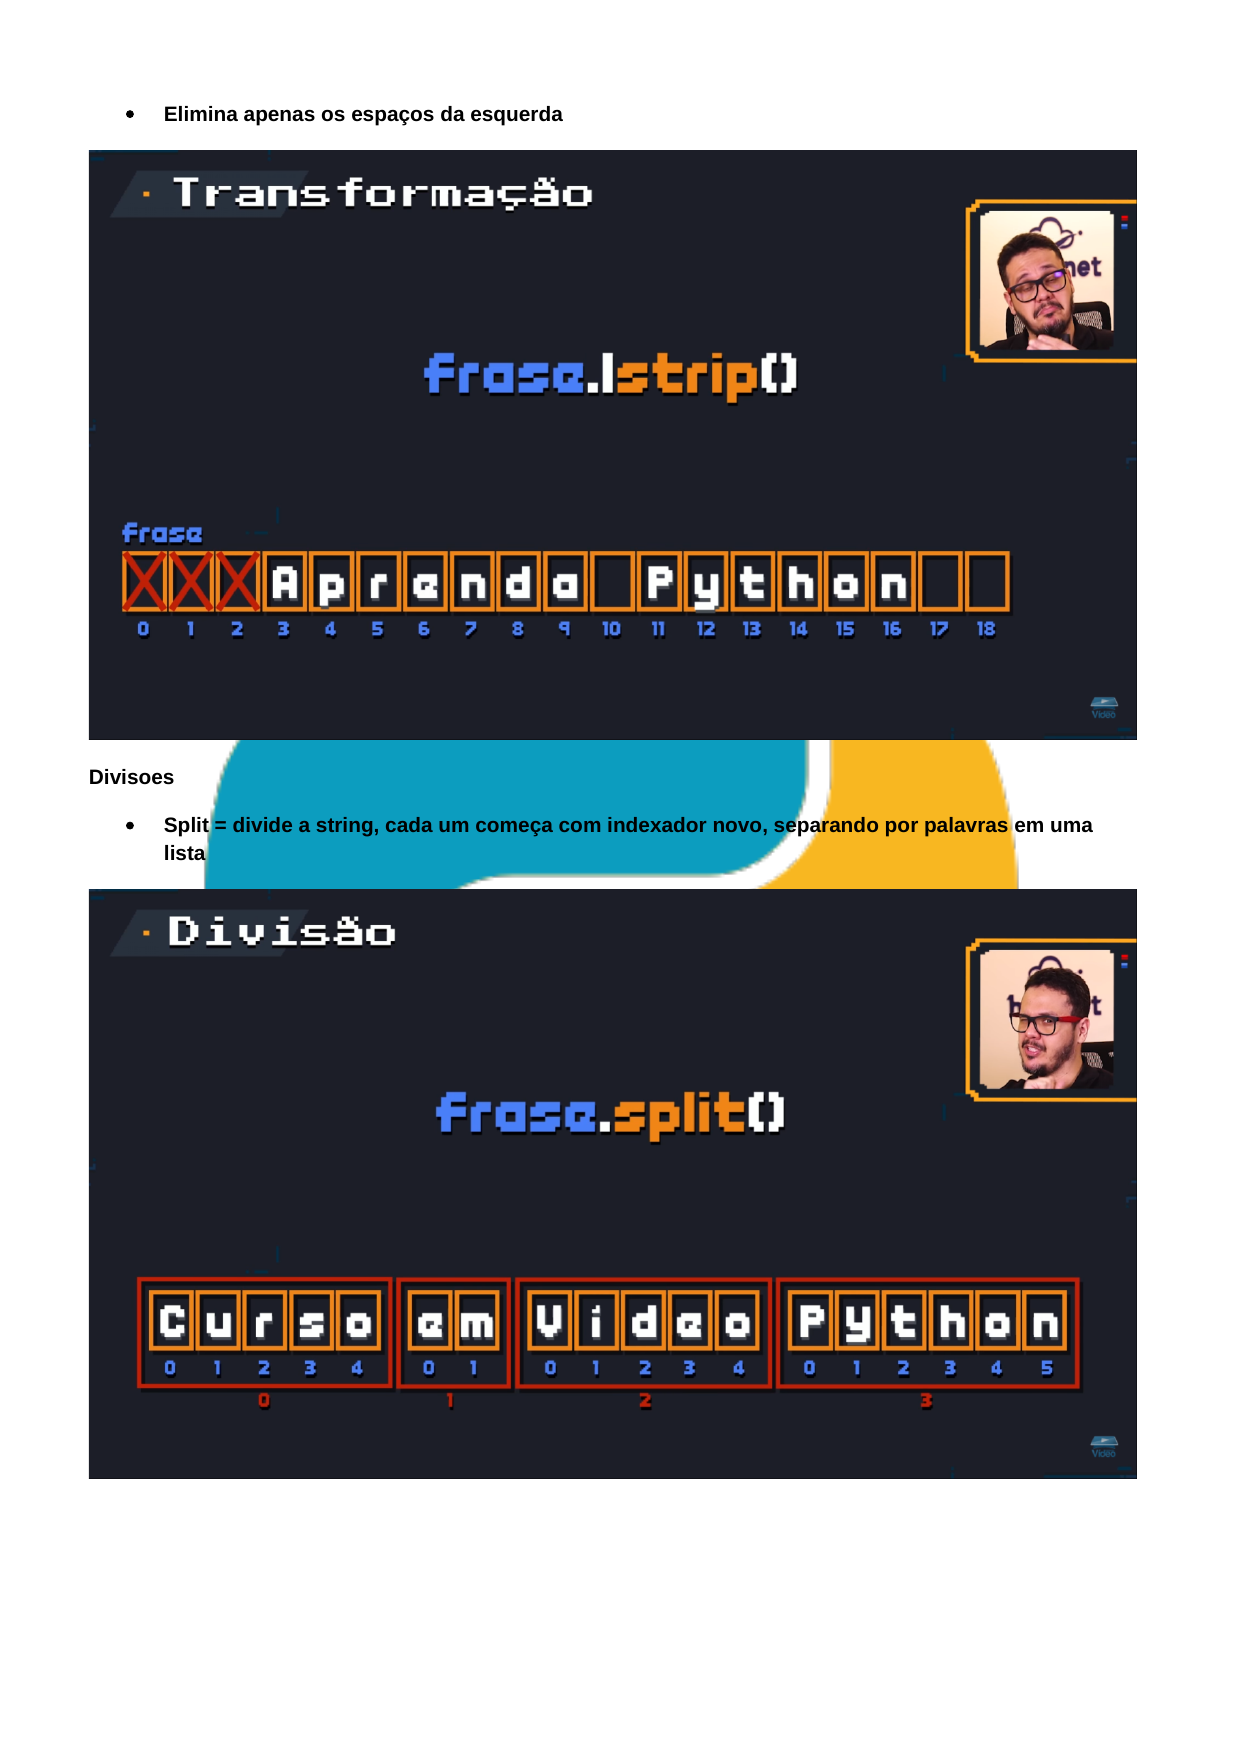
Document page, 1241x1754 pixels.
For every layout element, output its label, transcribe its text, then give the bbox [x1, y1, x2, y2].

list Elimina apenas os espaços da esquerda [126, 102, 1137, 126]
picture [0, 90, 1241, 1691]
list Split = divide a string, cada um começa com indexador novo, separando por palavras em uma lista [126, 813, 1137, 865]
text Divisoes [89, 765, 1137, 789]
